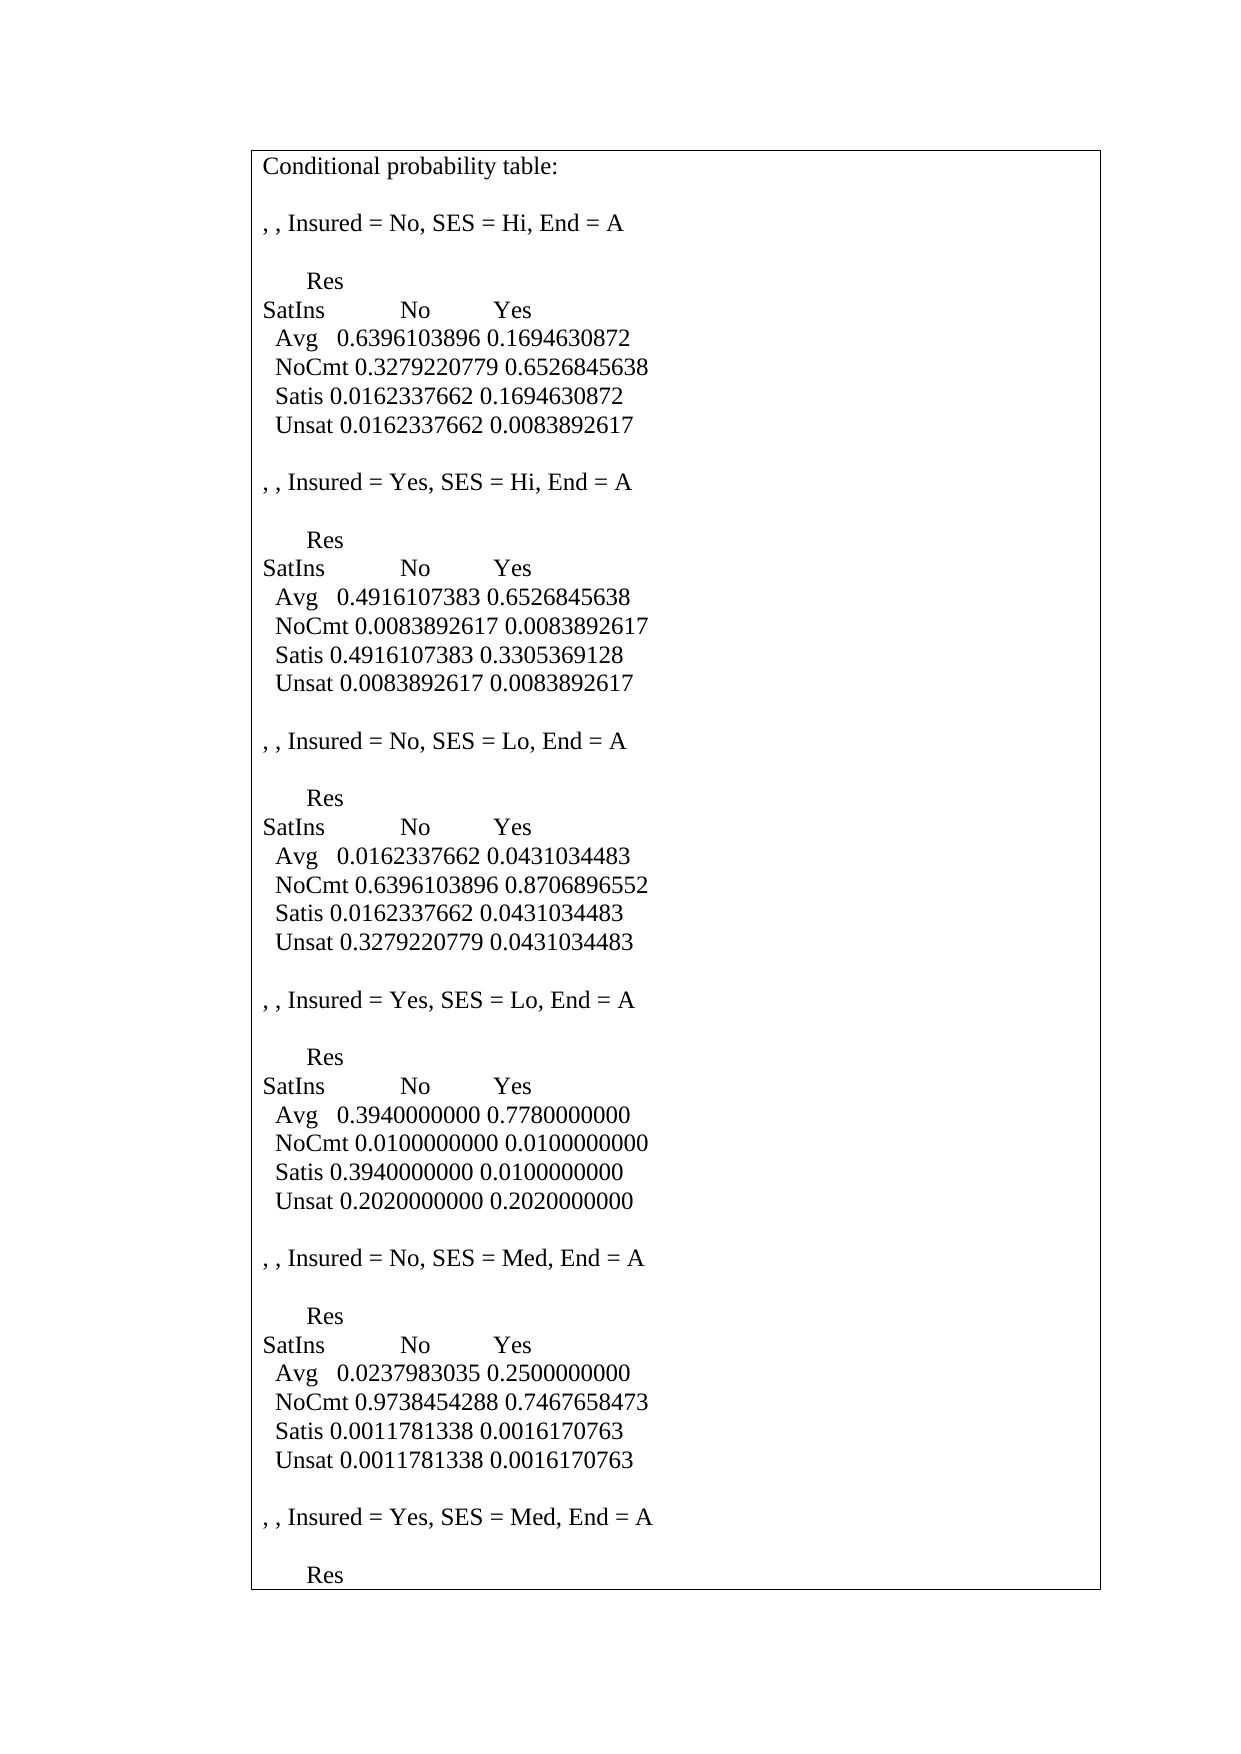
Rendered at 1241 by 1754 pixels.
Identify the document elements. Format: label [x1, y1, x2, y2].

table_header [252, 151, 1100, 1588]
